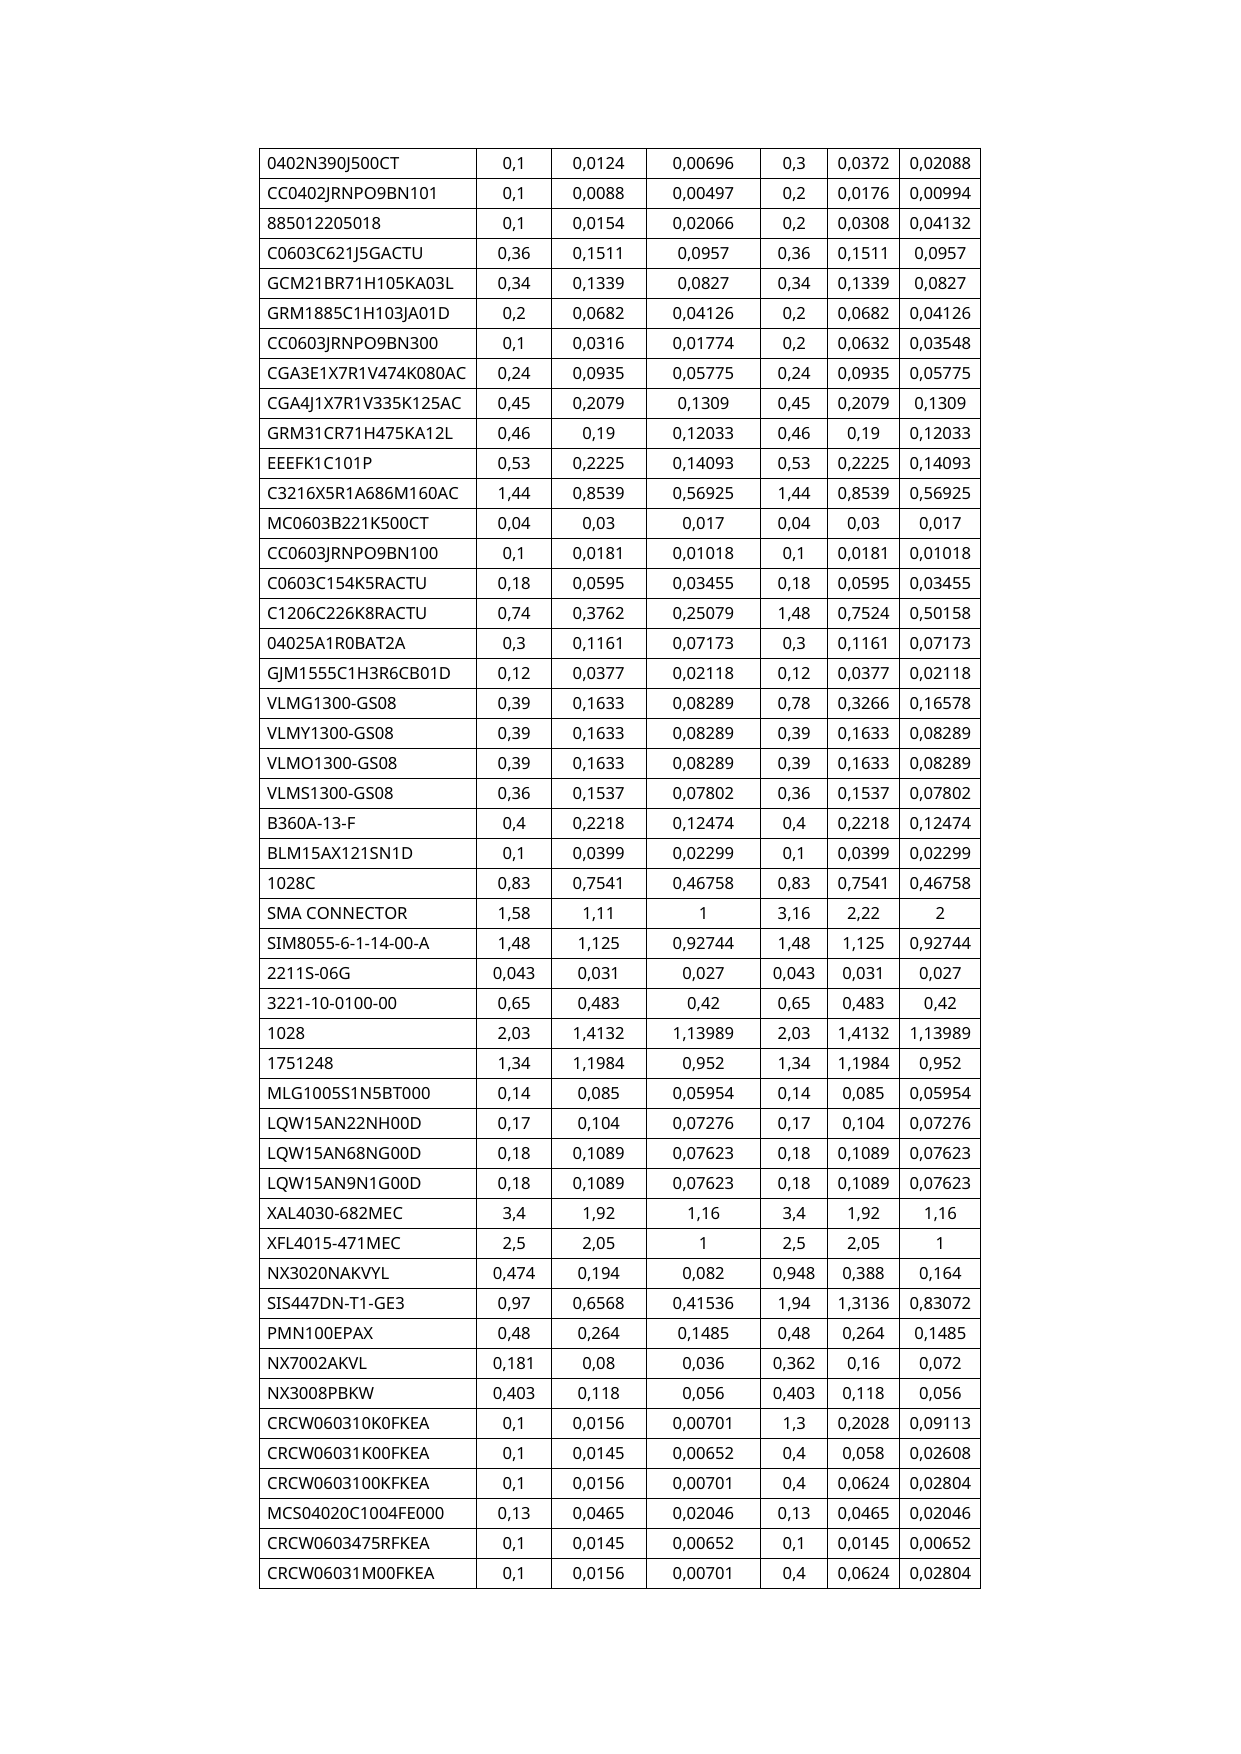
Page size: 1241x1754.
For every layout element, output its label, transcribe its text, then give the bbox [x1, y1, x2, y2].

table_cell 0,104 [552, 1109, 646, 1138]
table_cell 0,02088 [900, 149, 980, 178]
table_cell XFL4015-471MEC [260, 1229, 476, 1258]
table_cell 0,164 [900, 1259, 980, 1288]
table_cell 0,03 [552, 509, 646, 538]
table_cell 1,48 [477, 929, 551, 958]
table_cell 0,00701 [647, 1559, 760, 1588]
table_cell 2211S-06G [260, 959, 476, 988]
table_cell 0,1 [761, 1529, 827, 1558]
table_cell 0,41536 [647, 1289, 760, 1318]
table_cell 0,1 [477, 839, 551, 868]
table_cell 2,22 [828, 899, 899, 928]
table_cell 0,4 [761, 1439, 827, 1468]
table_cell CRCW060310K0FKEA [260, 1409, 476, 1438]
table_cell 0,118 [828, 1379, 899, 1408]
table_cell 1,48 [761, 599, 827, 628]
table_cell 0,2 [761, 209, 827, 238]
table_cell 0,104 [828, 1109, 899, 1138]
table_cell CGA3E1X7R1V474K080AC [260, 359, 476, 388]
table_cell 0,1633 [552, 719, 646, 748]
table_cell 0,0399 [828, 839, 899, 868]
table_cell 1,58 [477, 899, 551, 928]
table_cell 0,2218 [552, 809, 646, 838]
table_cell 0,36 [477, 239, 551, 268]
table_cell 0,65 [761, 989, 827, 1018]
table_cell 1,16 [900, 1199, 980, 1228]
table_cell 0,1089 [552, 1169, 646, 1198]
table_cell 0,2 [761, 179, 827, 208]
table_cell 0,0624 [828, 1559, 899, 1588]
table_cell 0,19 [828, 419, 899, 448]
table_cell 0,46758 [900, 869, 980, 898]
table_cell 0,2225 [552, 449, 646, 478]
table_cell 0,1 [477, 1559, 551, 1588]
table_cell 0,2079 [552, 389, 646, 418]
table_cell LQW15AN68NG00D [260, 1139, 476, 1168]
table_cell 0,0181 [552, 539, 646, 568]
table_cell 0,83 [761, 869, 827, 898]
table_cell 0,043 [477, 959, 551, 988]
table_cell 0,08289 [647, 719, 760, 748]
table_cell 0,02608 [900, 1439, 980, 1468]
table_cell 0,39 [477, 749, 551, 778]
table_cell 0,05775 [900, 359, 980, 388]
table_cell 0,05954 [647, 1079, 760, 1108]
table_cell 1,13989 [647, 1019, 760, 1048]
table_cell 0,78 [761, 689, 827, 718]
table_cell 0,0377 [828, 659, 899, 688]
table_cell 0,181 [477, 1349, 551, 1378]
table_cell 0,48 [761, 1319, 827, 1348]
table_cell 885012205018 [260, 209, 476, 238]
table_cell 0,00701 [647, 1409, 760, 1438]
table_cell 0,1 [477, 1469, 551, 1498]
table_cell 0,53 [761, 449, 827, 478]
table_cell 0,7541 [828, 869, 899, 898]
table_cell 04025A1R0BAT2A [260, 629, 476, 658]
table_cell CC0603JRNPO9BN300 [260, 329, 476, 358]
table_cell 0,42 [900, 989, 980, 1018]
table_cell 0,1161 [552, 629, 646, 658]
table_cell MCS04020C1004FE000 [260, 1499, 476, 1528]
table_cell 0,12 [477, 659, 551, 688]
table_cell 0,14093 [900, 449, 980, 478]
table_cell 0,118 [552, 1379, 646, 1408]
table_cell 0,1 [477, 1439, 551, 1468]
table_cell 0,0935 [828, 359, 899, 388]
table_cell 0,403 [477, 1379, 551, 1408]
table_cell 0,65 [477, 989, 551, 1018]
table_cell 2 [900, 899, 980, 928]
table_cell 0,12474 [900, 809, 980, 838]
table_cell 0,18 [761, 1169, 827, 1198]
table_cell 0,0377 [552, 659, 646, 688]
table_cell 0,18 [761, 1139, 827, 1168]
table_cell 2,05 [552, 1229, 646, 1258]
table_cell 0,17 [477, 1109, 551, 1138]
table_cell 0,0957 [900, 239, 980, 268]
table_cell 0,2 [761, 299, 827, 328]
table_cell 1,94 [761, 1289, 827, 1318]
table_cell 0,027 [900, 959, 980, 988]
table_cell 1,44 [761, 479, 827, 508]
table_cell 3,16 [761, 899, 827, 928]
table_cell 0,017 [647, 509, 760, 538]
table_cell 0,02299 [900, 839, 980, 868]
table_cell GJM1555C1H3R6CB01D [260, 659, 476, 688]
table_cell 0,24 [761, 359, 827, 388]
table_cell 0,058 [828, 1439, 899, 1468]
table_cell 0,00652 [647, 1439, 760, 1468]
table_cell 0,03455 [647, 569, 760, 598]
table_cell 0,1537 [552, 779, 646, 808]
table_cell 0,0632 [828, 329, 899, 358]
table_cell 0,00701 [647, 1469, 760, 1498]
table_cell 0,2218 [828, 809, 899, 838]
table_cell 0,04126 [900, 299, 980, 328]
table_cell 0,18 [761, 569, 827, 598]
table_cell 0,0181 [828, 539, 899, 568]
table_cell 0,0154 [552, 209, 646, 238]
table_cell 0,3 [477, 629, 551, 658]
table_cell 0,8539 [828, 479, 899, 508]
table_cell 0,12033 [900, 419, 980, 448]
table_cell 0,0595 [828, 569, 899, 598]
table_cell 0,39 [477, 689, 551, 718]
table_cell MC0603B221K500CT [260, 509, 476, 538]
table_cell 0,0682 [828, 299, 899, 328]
table_cell 0,07623 [900, 1169, 980, 1198]
table_cell 0,01018 [900, 539, 980, 568]
table_cell LQW15AN22NH00D [260, 1109, 476, 1138]
table_cell 0,0827 [647, 269, 760, 298]
table_cell 0,45 [761, 389, 827, 418]
table_cell 0,46758 [647, 869, 760, 898]
table_cell 0,04 [477, 509, 551, 538]
table_cell 1,125 [552, 929, 646, 958]
table_cell 0,19 [552, 419, 646, 448]
table_cell 0,0372 [828, 149, 899, 178]
table_cell CRCW0603475RFKEA [260, 1529, 476, 1558]
table_cell 0,00497 [647, 179, 760, 208]
table_cell 0,42 [647, 989, 760, 1018]
table_cell 1028 [260, 1019, 476, 1048]
table_cell 0,12033 [647, 419, 760, 448]
table_cell 0,0145 [828, 1529, 899, 1558]
table_cell 0,952 [900, 1049, 980, 1078]
table_cell 0,14093 [647, 449, 760, 478]
table_cell 0,13 [761, 1499, 827, 1528]
table_cell 0,07173 [900, 629, 980, 658]
table_cell 0,1633 [828, 749, 899, 778]
table_cell 0,07802 [647, 779, 760, 808]
table_cell 0,39 [761, 749, 827, 778]
table_cell CRCW0603100KFKEA [260, 1469, 476, 1498]
table_cell 3,4 [477, 1199, 551, 1228]
table_cell 0,24 [477, 359, 551, 388]
table_cell B360A-13-F [260, 809, 476, 838]
table_cell 1,16 [647, 1199, 760, 1228]
table_cell NX3020NAKVYL [260, 1259, 476, 1288]
table_cell SIM8055-6-1-14-00-A [260, 929, 476, 958]
table_cell 0,14 [761, 1079, 827, 1108]
table_cell 0,05954 [900, 1079, 980, 1108]
table_cell 0,362 [761, 1349, 827, 1378]
table_cell 0,03 [828, 509, 899, 538]
table_cell 1,11 [552, 899, 646, 928]
table_cell 1 [647, 899, 760, 928]
table_cell 0,031 [552, 959, 646, 988]
table_cell 0,0465 [552, 1499, 646, 1528]
table_cell 0,74 [477, 599, 551, 628]
table_cell NX3008PBKW [260, 1379, 476, 1408]
table_cell 0,1 [477, 329, 551, 358]
table_cell 0,1 [477, 1529, 551, 1558]
table_cell 3,4 [761, 1199, 827, 1228]
table_cell 0,7524 [828, 599, 899, 628]
table_cell 0,18 [477, 569, 551, 598]
table_cell CGA4J1X7R1V335K125AC [260, 389, 476, 418]
table_cell 1,3 [761, 1409, 827, 1438]
table_cell LQW15AN9N1G00D [260, 1169, 476, 1198]
table_cell 0,12 [761, 659, 827, 688]
table_cell 0,085 [552, 1079, 646, 1108]
table_cell 0,0935 [552, 359, 646, 388]
table_cell 0,92744 [647, 929, 760, 958]
table_cell CRCW06031K00FKEA [260, 1439, 476, 1468]
table_cell 0,1339 [552, 269, 646, 298]
table_cell 0,34 [477, 269, 551, 298]
table_cell 1,34 [761, 1049, 827, 1078]
table_cell 0,00994 [900, 179, 980, 208]
table_cell 0,07173 [647, 629, 760, 658]
table_cell MLG1005S1N5BT000 [260, 1079, 476, 1108]
table_cell 0,00652 [647, 1529, 760, 1558]
table_cell 0,2028 [828, 1409, 899, 1438]
table_cell 0,1089 [552, 1139, 646, 1168]
table_cell VLMY1300-GS08 [260, 719, 476, 748]
table_cell 0,0399 [552, 839, 646, 868]
table_cell 0,2225 [828, 449, 899, 478]
table_cell 0,07623 [647, 1169, 760, 1198]
table_cell CC0603JRNPO9BN100 [260, 539, 476, 568]
table_cell 0,00696 [647, 149, 760, 178]
table_cell GRM1885C1H103JA01D [260, 299, 476, 328]
table_cell 0,072 [900, 1349, 980, 1378]
table_cell VLMG1300-GS08 [260, 689, 476, 718]
table_cell 0,0465 [828, 1499, 899, 1528]
table_cell 0,18 [477, 1139, 551, 1168]
table_cell EEEFK1C101P [260, 449, 476, 478]
table_cell 0,36 [477, 779, 551, 808]
table_cell 0,02118 [900, 659, 980, 688]
table_cell 1,13989 [900, 1019, 980, 1048]
table_cell 2,5 [477, 1229, 551, 1258]
table_cell 0,3762 [552, 599, 646, 628]
table_cell 0,07623 [900, 1139, 980, 1168]
table_cell 0,194 [552, 1259, 646, 1288]
table_cell VLMS1300-GS08 [260, 779, 476, 808]
table_cell 0,1089 [828, 1139, 899, 1168]
table_cell 0,085 [828, 1079, 899, 1108]
table_cell 0,46 [761, 419, 827, 448]
table_cell 0,0145 [552, 1529, 646, 1558]
table_cell SIS447DN-T1-GE3 [260, 1289, 476, 1318]
table_cell 0,07276 [647, 1109, 760, 1138]
table_cell 1 [647, 1229, 760, 1258]
table_cell 0,17 [761, 1109, 827, 1138]
table_cell 0,1309 [647, 389, 760, 418]
table_cell 1,1984 [828, 1049, 899, 1078]
table_cell BLM15AX121SN1D [260, 839, 476, 868]
table_cell 0,0176 [828, 179, 899, 208]
table_cell 0,36 [761, 779, 827, 808]
table_cell XAL4030-682MEC [260, 1199, 476, 1228]
table_cell 0,952 [647, 1049, 760, 1078]
table_cell 0,0957 [647, 239, 760, 268]
table_cell 0,1 [477, 209, 551, 238]
table_cell 0,1309 [900, 389, 980, 418]
table_cell CC0402JRNPO9BN101 [260, 179, 476, 208]
table_cell 0,483 [828, 989, 899, 1018]
table_cell 0,07802 [900, 779, 980, 808]
table_cell 0,0088 [552, 179, 646, 208]
table_cell 0,6568 [552, 1289, 646, 1318]
table_cell 0,16 [828, 1349, 899, 1378]
table_cell GCM21BR71H105KA03L [260, 269, 476, 298]
table_cell 0,1511 [552, 239, 646, 268]
table_cell 1028C [260, 869, 476, 898]
table_cell 0,83072 [900, 1289, 980, 1318]
table_cell 0,036 [647, 1349, 760, 1378]
table_cell 0,7541 [552, 869, 646, 898]
table_cell 0,92744 [900, 929, 980, 958]
table_cell 0,36 [761, 239, 827, 268]
table_cell 0,0316 [552, 329, 646, 358]
table_cell 0,0827 [900, 269, 980, 298]
table_cell GRM31CR71H475KA12L [260, 419, 476, 448]
table_cell 0,1161 [828, 629, 899, 658]
table_cell 0,0308 [828, 209, 899, 238]
table_cell 0,39 [477, 719, 551, 748]
table_cell 2,03 [477, 1019, 551, 1048]
table_cell 0,03455 [900, 569, 980, 598]
table_cell 0,4 [477, 809, 551, 838]
table_cell 0402N390J500CT [260, 149, 476, 178]
table_cell 0,056 [647, 1379, 760, 1408]
table_cell 1,125 [828, 929, 899, 958]
table_cell 0,14 [477, 1079, 551, 1108]
table_cell SMA CONNECTOR [260, 899, 476, 928]
table_cell 1 [900, 1229, 980, 1258]
table_cell 0,1 [761, 539, 827, 568]
table_cell 0,1485 [647, 1319, 760, 1348]
table_cell 0,00652 [900, 1529, 980, 1558]
table_cell 0,12474 [647, 809, 760, 838]
table_cell 0,39 [761, 719, 827, 748]
table_cell 0,07623 [647, 1139, 760, 1168]
table_cell 0,1633 [552, 749, 646, 778]
table_cell 0,0682 [552, 299, 646, 328]
table_cell 0,02804 [900, 1469, 980, 1498]
table_cell 0,08289 [900, 719, 980, 748]
table_cell 1,4132 [828, 1019, 899, 1048]
table_cell 0,0595 [552, 569, 646, 598]
table_cell 0,2 [761, 329, 827, 358]
table_cell 0,264 [552, 1319, 646, 1348]
table_cell 0,08289 [900, 749, 980, 778]
table_cell 0,03548 [900, 329, 980, 358]
table_cell 0,16578 [900, 689, 980, 718]
table_cell 0,031 [828, 959, 899, 988]
table_cell 1,1984 [552, 1049, 646, 1078]
table_cell 1,48 [761, 929, 827, 958]
table_cell 0,25079 [647, 599, 760, 628]
table_cell CRCW06031M00FKEA [260, 1559, 476, 1588]
table_cell 0,04 [761, 509, 827, 538]
table_cell C0603C154K5RACTU [260, 569, 476, 598]
table_cell 0,3 [761, 629, 827, 658]
table_cell 0,4 [761, 809, 827, 838]
table_cell 0,056 [900, 1379, 980, 1408]
table_cell VLMO1300-GS08 [260, 749, 476, 778]
table_cell 0,09113 [900, 1409, 980, 1438]
table_cell 0,1633 [552, 689, 646, 718]
table_cell 0,50158 [900, 599, 980, 628]
table_cell 0,027 [647, 959, 760, 988]
table_cell 0,48 [477, 1319, 551, 1348]
table_cell 0,04132 [900, 209, 980, 238]
table_cell 0,1 [477, 179, 551, 208]
table_cell 0,0156 [552, 1469, 646, 1498]
table_cell 1,92 [828, 1199, 899, 1228]
table_cell 0,1485 [900, 1319, 980, 1348]
table_cell 0,3266 [828, 689, 899, 718]
table_cell 0,1339 [828, 269, 899, 298]
table_cell 0,8539 [552, 479, 646, 508]
table_cell 0,403 [761, 1379, 827, 1408]
table_cell C3216X5R1A686M160AC [260, 479, 476, 508]
table_cell 0,0124 [552, 149, 646, 178]
table_cell 0,0145 [552, 1439, 646, 1468]
table_cell 0,08289 [647, 749, 760, 778]
table_cell 0,05775 [647, 359, 760, 388]
table_cell 0,1537 [828, 779, 899, 808]
table_cell 0,18 [477, 1169, 551, 1198]
table_cell 0,07276 [900, 1109, 980, 1138]
table_cell 0,45 [477, 389, 551, 418]
table_cell 0,02118 [647, 659, 760, 688]
table_cell 0,1089 [828, 1169, 899, 1198]
table_cell 0,97 [477, 1289, 551, 1318]
table_cell 0,02299 [647, 839, 760, 868]
table_cell 1,3136 [828, 1289, 899, 1318]
table_cell 0,2079 [828, 389, 899, 418]
table_cell 3221-10-0100-00 [260, 989, 476, 1018]
table_cell 0,0156 [552, 1559, 646, 1588]
table_cell 0,948 [761, 1259, 827, 1288]
table_cell 0,01018 [647, 539, 760, 568]
table_cell 1,34 [477, 1049, 551, 1078]
table_cell 0,264 [828, 1319, 899, 1348]
table_cell 0,56925 [900, 479, 980, 508]
table_cell 0,08 [552, 1349, 646, 1378]
table_cell 0,3 [761, 149, 827, 178]
table_cell C0603C621J5GACTU [260, 239, 476, 268]
table_cell 1751248 [260, 1049, 476, 1078]
table_cell 1,92 [552, 1199, 646, 1228]
table_cell 0,02046 [900, 1499, 980, 1528]
table_cell C1206C226K8RACTU [260, 599, 476, 628]
table_cell 0,483 [552, 989, 646, 1018]
table_cell 2,03 [761, 1019, 827, 1048]
table_cell 0,1633 [828, 719, 899, 748]
table_cell 0,56925 [647, 479, 760, 508]
table_cell 0,2 [477, 299, 551, 328]
table_cell 0,043 [761, 959, 827, 988]
table_cell 1,44 [477, 479, 551, 508]
table_cell 0,4 [761, 1559, 827, 1588]
table_cell 2,05 [828, 1229, 899, 1258]
table_cell 0,04126 [647, 299, 760, 328]
table_cell 0,474 [477, 1259, 551, 1288]
table_cell 0,83 [477, 869, 551, 898]
table_cell 0,02046 [647, 1499, 760, 1528]
table_cell NX7002AKVL [260, 1349, 476, 1378]
table_cell 0,02804 [900, 1559, 980, 1588]
table_cell 0,1 [477, 149, 551, 178]
table_cell 1,4132 [552, 1019, 646, 1048]
table_cell 0,1511 [828, 239, 899, 268]
table_cell 0,46 [477, 419, 551, 448]
table_cell 0,13 [477, 1499, 551, 1528]
table_cell 0,01774 [647, 329, 760, 358]
table_cell 0,082 [647, 1259, 760, 1288]
table_cell 0,53 [477, 449, 551, 478]
table_cell 0,34 [761, 269, 827, 298]
table_cell 0,1 [477, 539, 551, 568]
table_cell 2,5 [761, 1229, 827, 1258]
table_cell PMN100EPAX [260, 1319, 476, 1348]
table_cell 0,388 [828, 1259, 899, 1288]
table_cell 0,017 [900, 509, 980, 538]
table_cell 0,1 [477, 1409, 551, 1438]
table_cell 0,02066 [647, 209, 760, 238]
table_cell 0,0624 [828, 1469, 899, 1498]
table_cell 0,0156 [552, 1409, 646, 1438]
table_cell 0,1 [761, 839, 827, 868]
table_cell 0,4 [761, 1469, 827, 1498]
table_cell 0,08289 [647, 689, 760, 718]
